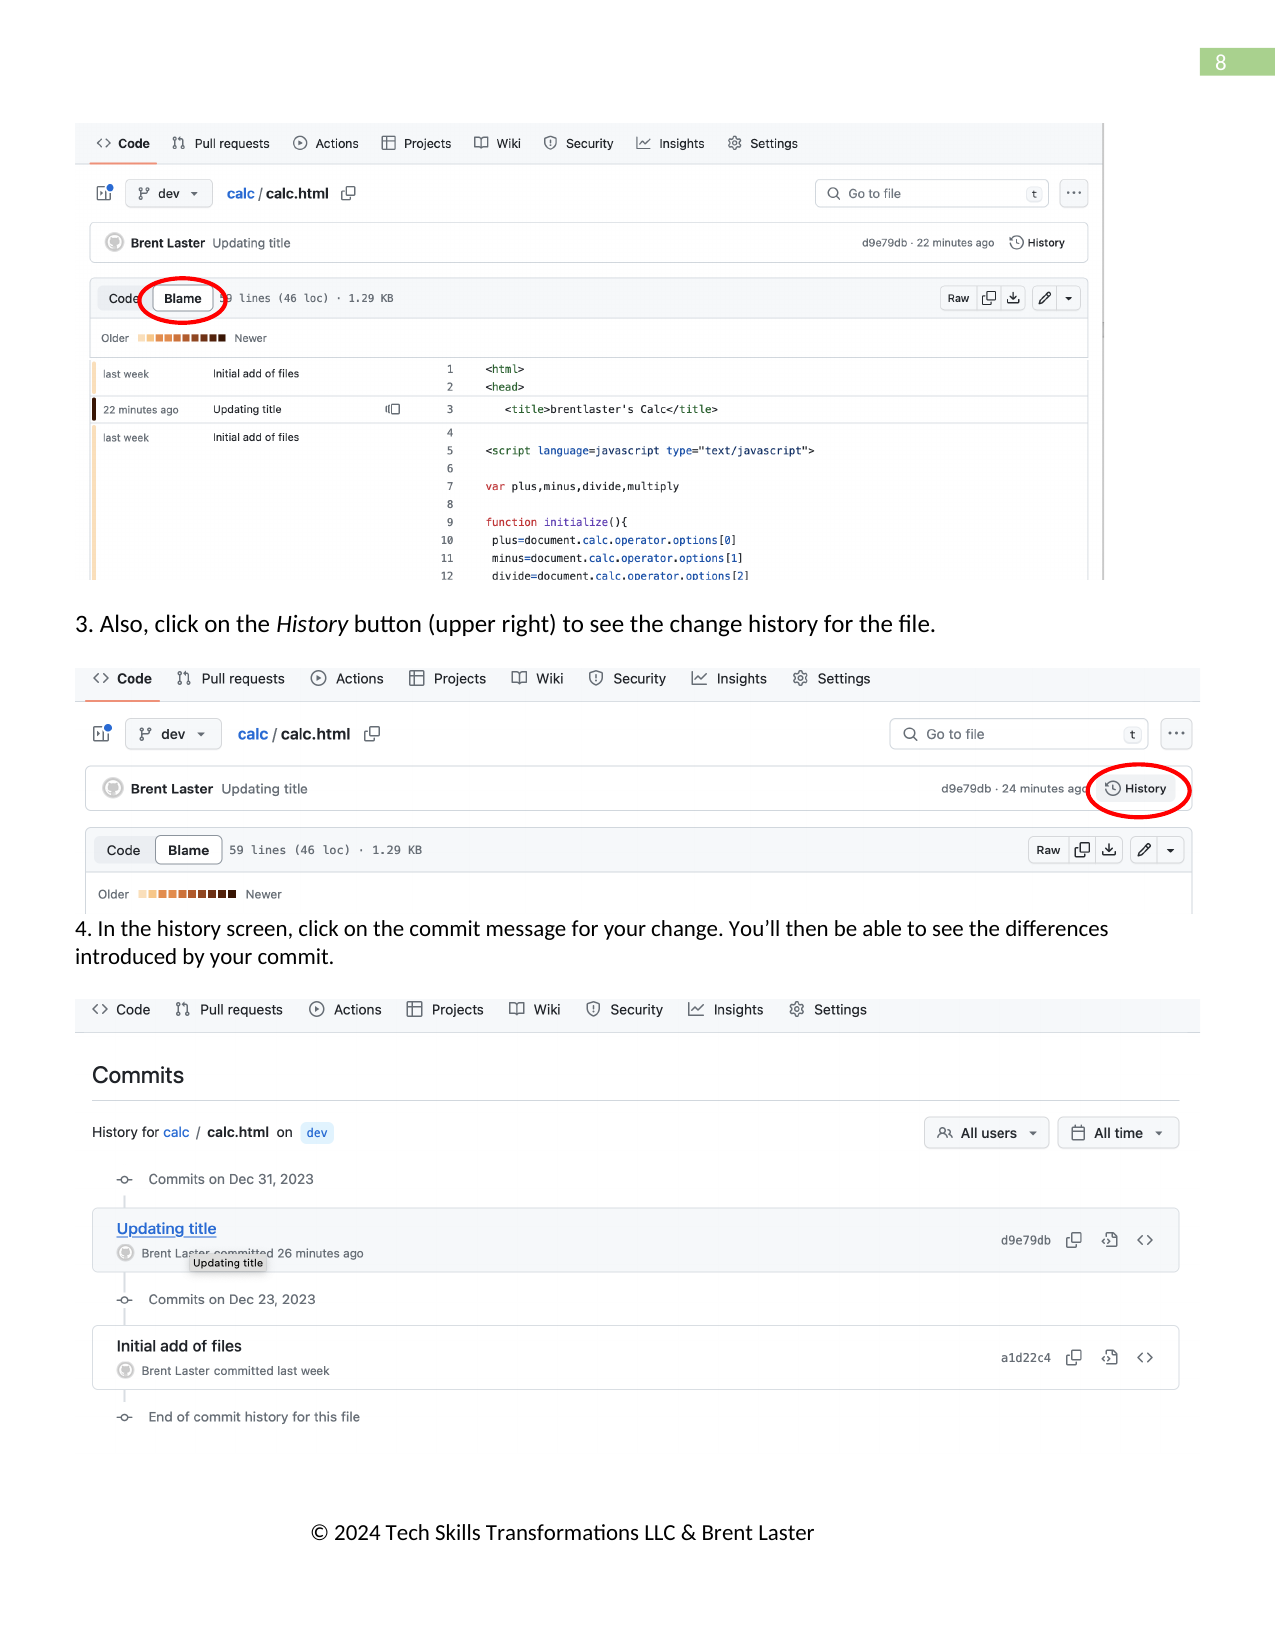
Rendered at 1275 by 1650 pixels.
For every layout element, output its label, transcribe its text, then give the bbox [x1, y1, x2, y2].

picture [75, 999, 1200, 1454]
picture [75, 668, 1200, 914]
picture [75, 123, 1105, 580]
text 3. Also, click on the History button (upper right) to see the change history for the file. [75, 609, 1200, 639]
text 4. In the history screen, click on the commit message for your change. You’ll then be able to see the differences introduced by your commit. [75, 914, 1200, 970]
